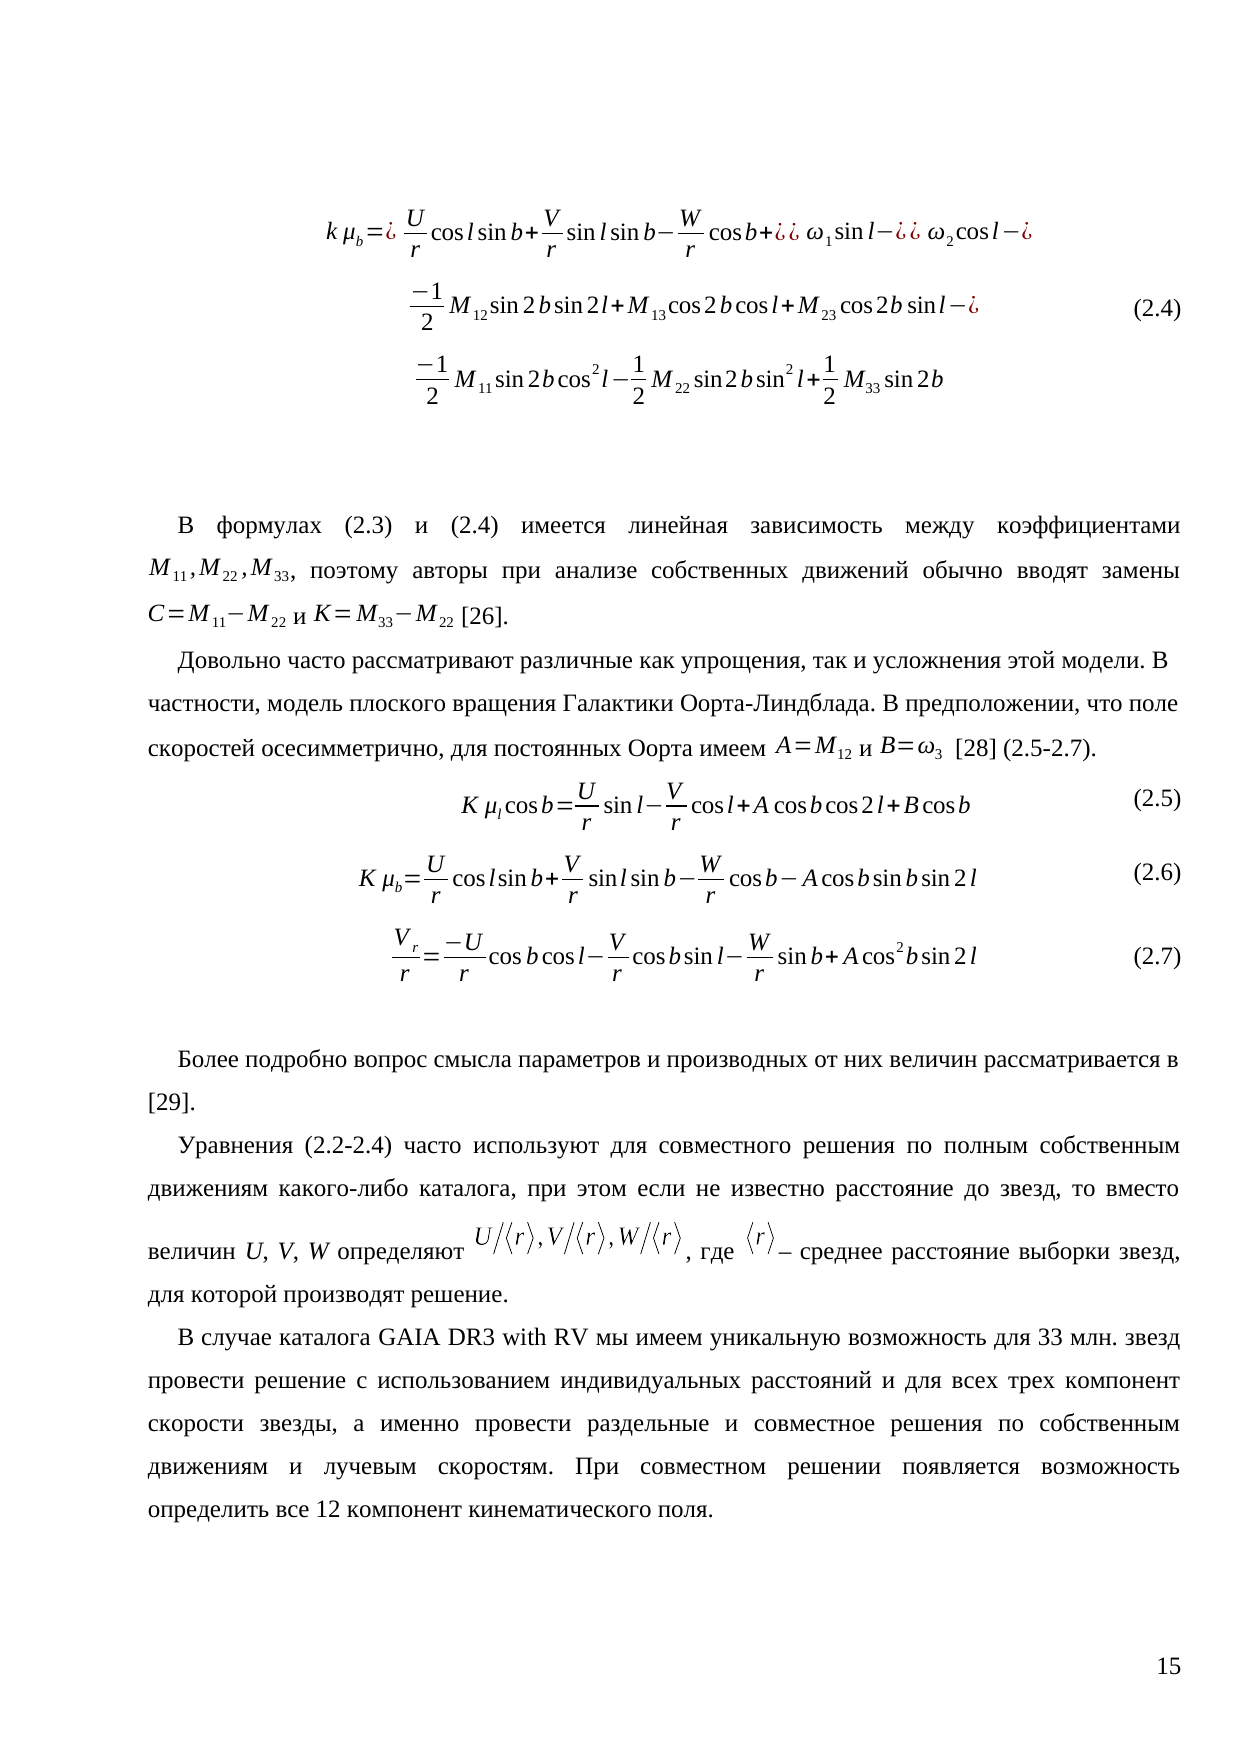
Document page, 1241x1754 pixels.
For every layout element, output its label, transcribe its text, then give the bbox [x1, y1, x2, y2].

text Уравнения (2.2-2.4) часто используют для совместного решения по полным собственным движениям какого-либо каталога, при этом если не известно расстояние до звезд, то вместо величин U, V, W определяют , где – среднее расстояние выборки звезд, для которой производят решение. [148, 1130, 1181, 1308]
text Более подробно вопрос смысла параметров и производных от них величин рассматривается в [29]. [148, 1044, 1181, 1116]
text (2.4) [148, 278, 1181, 337]
text В формулах (2.3) и (2.4) имеется линейная зависимость между коэффициентами , поэтому авторы при анализе собственных движений обычно вводят замены и [26]. [148, 511, 1181, 631]
text Довольно часто рассматривают различные как упрощения, так и усложнения этой модели. В частности, модель плоского вращения Галактики Оорта-Линдблада. В предположении, что поле скоростей осесимметрично, для постоянных Оорта имеем и [28] (2.5-2.7). [148, 645, 1181, 763]
text (2.7) [148, 924, 1181, 987]
text (2.5) [148, 777, 1181, 836]
text В случае каталога GAIA DR3 with RV мы имеем уникальную возможность для 33 млн. звезд провести решение с использованием индивидуальных расстояний и для всех трех компонент скорости звезды, а именно провести раздельные и совместное решения по собственным движениям и лучевым скоростям. При совместном решении появляется возможность определить все 12 компонент кинематического поля. [148, 1322, 1181, 1523]
text (2.6) [148, 851, 1181, 909]
